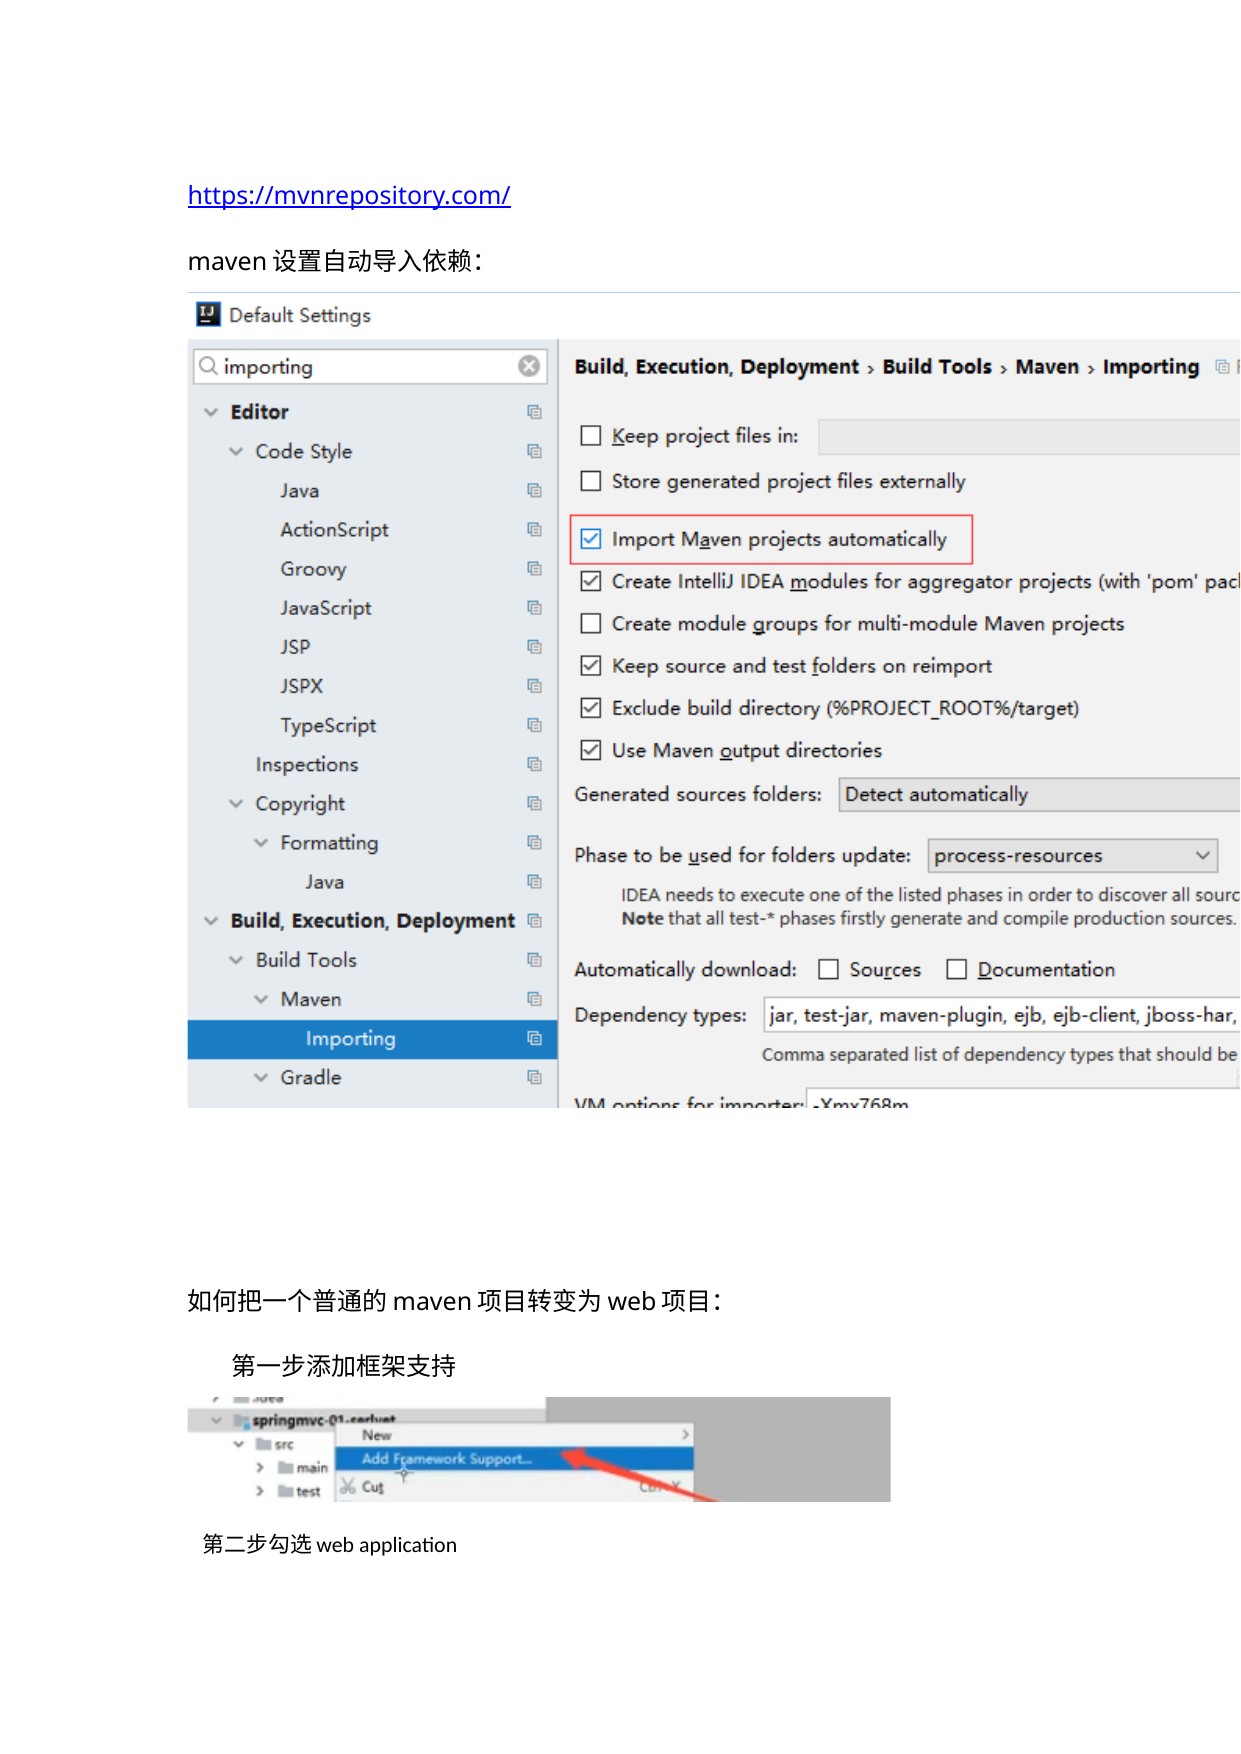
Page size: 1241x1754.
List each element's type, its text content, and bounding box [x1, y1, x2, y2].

picture [187, 292, 1241, 1108]
text 第一步添加框架支持 [187, 1332, 1053, 1397]
picture [187, 1397, 891, 1502]
text maven设置自动导入依赖： [187, 227, 1053, 292]
text 第二步勾选web application [187, 1527, 1053, 1559]
text 如何把一个普通的maven项目转变为web项目： [187, 1267, 1053, 1332]
text https://mvnrepository.com/ [187, 162, 1053, 227]
